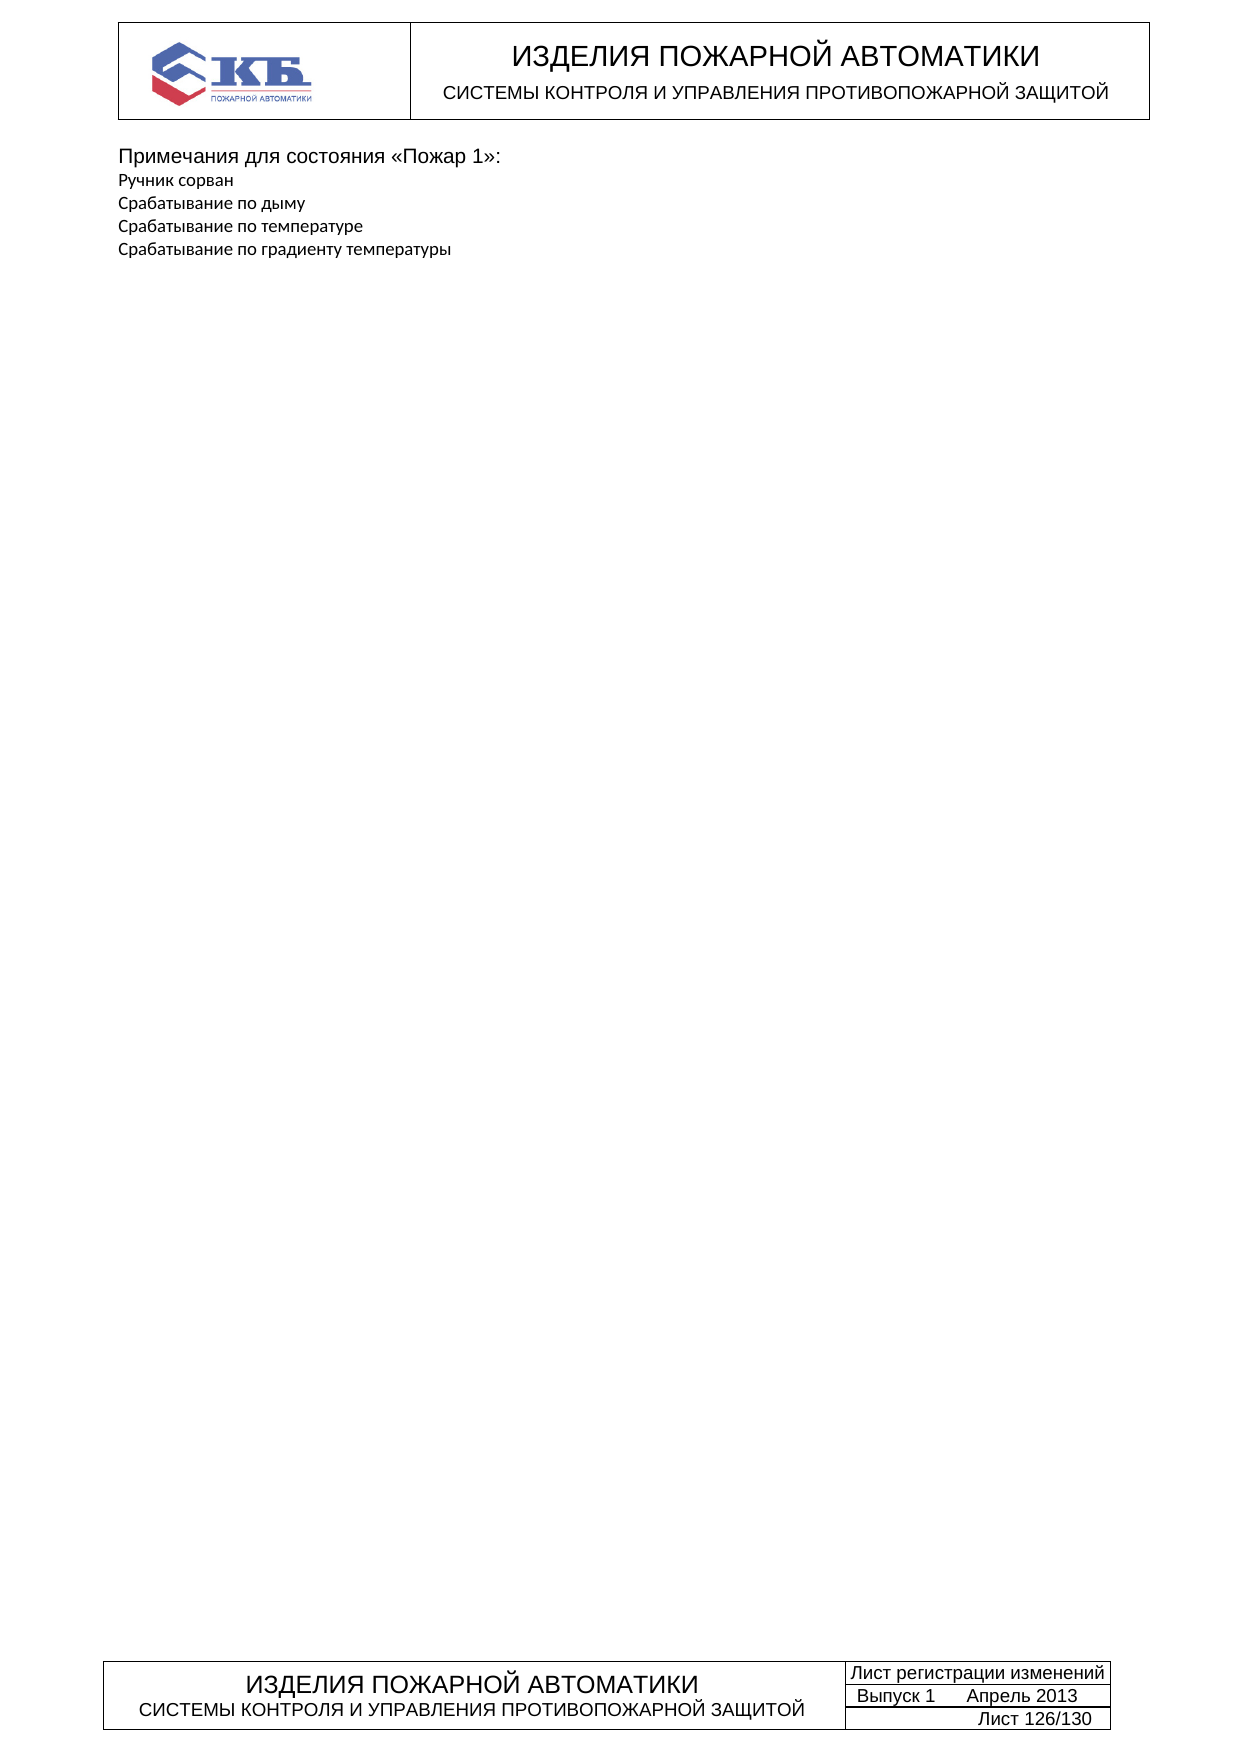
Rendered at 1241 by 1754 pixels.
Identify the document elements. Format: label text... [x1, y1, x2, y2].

picture [148, 34, 325, 115]
text Срабатывание по дыму [118, 191, 1092, 214]
text Срабатывание по градиенту температуры [118, 237, 1092, 260]
text Срабатывание по температуре [118, 214, 1092, 237]
text Ручник сорван [118, 168, 1092, 191]
text Примечания для состояния «Пожар 1»: [118, 144, 1092, 168]
